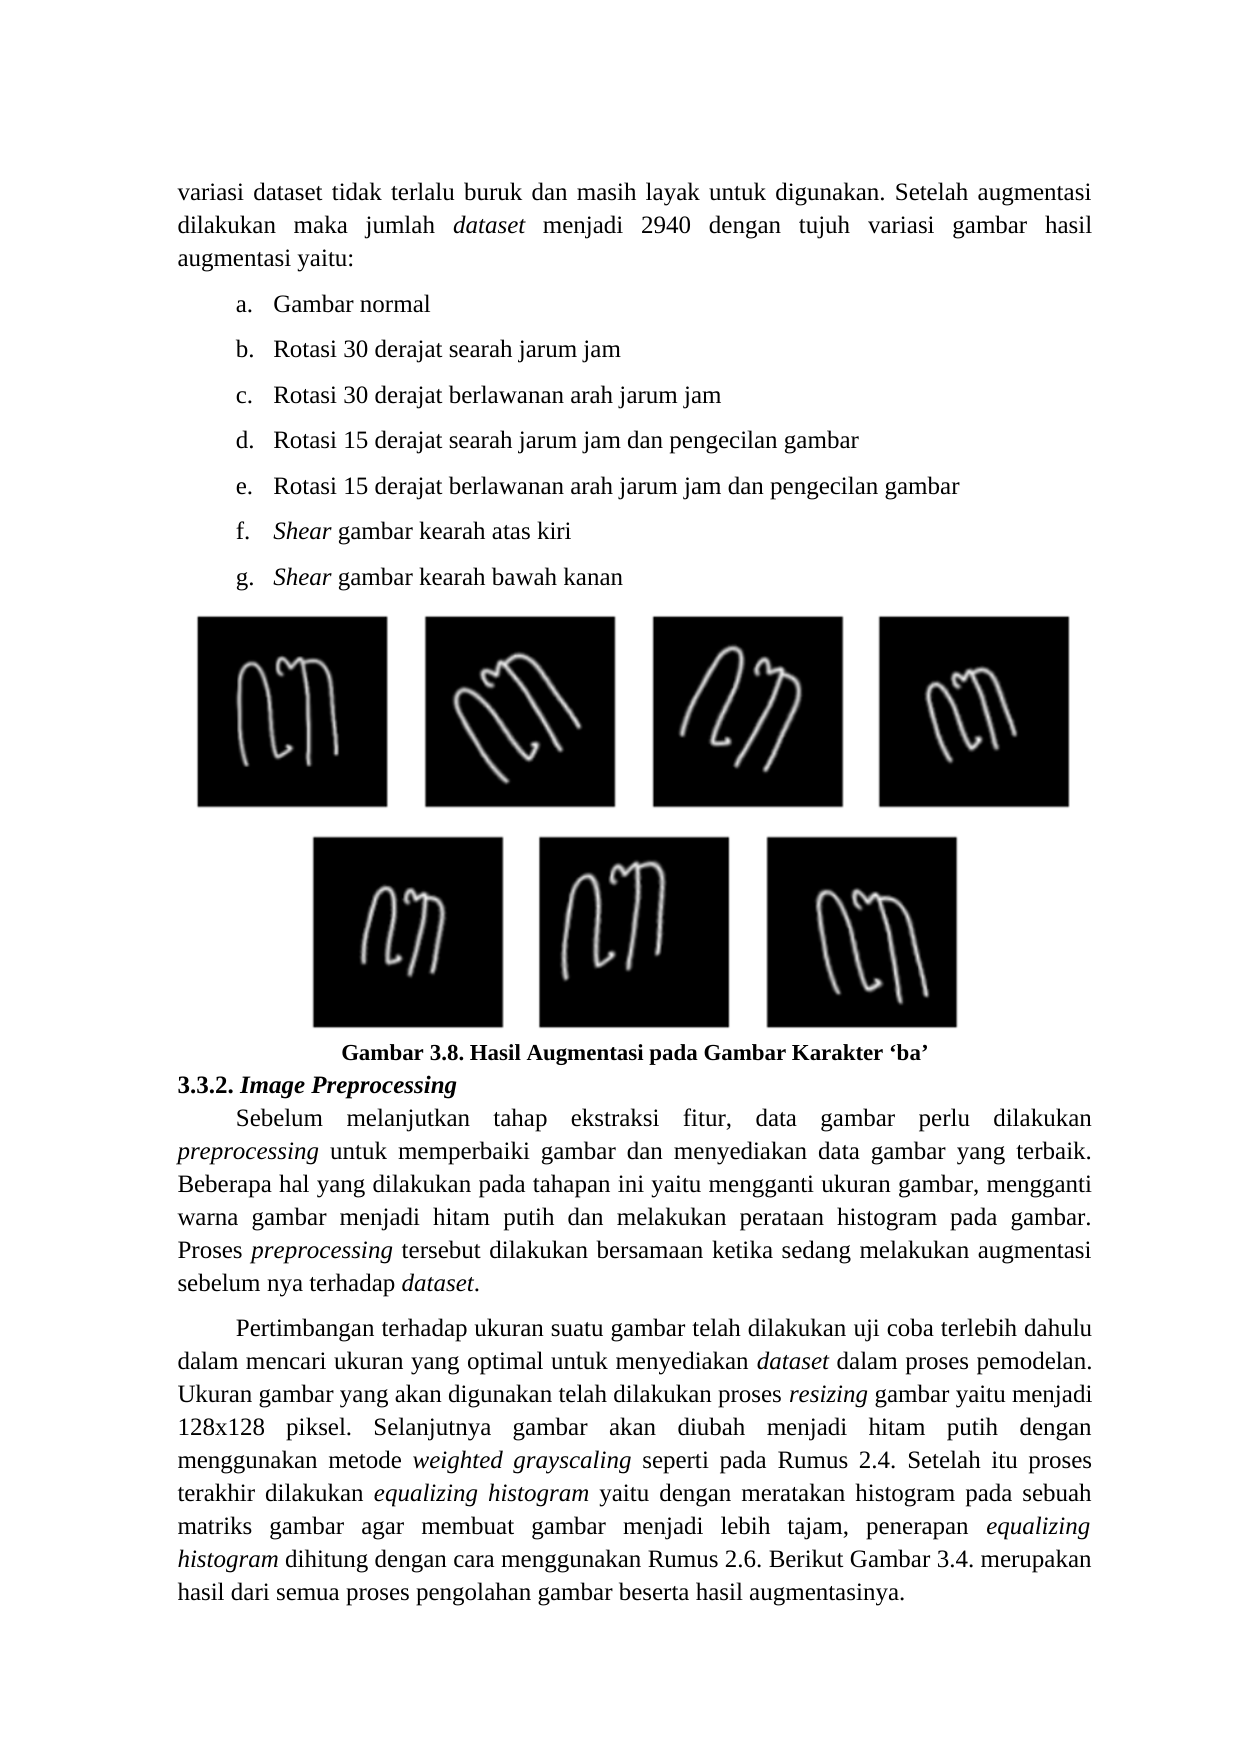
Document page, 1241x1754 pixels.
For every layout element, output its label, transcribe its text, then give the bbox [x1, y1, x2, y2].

text 3.3.2. Image Preprocessing [177, 1070, 1092, 1098]
list Shear gambar kearah atas kiri [236, 516, 1092, 545]
picture [188, 607, 1081, 1036]
list Rotasi 15 derajat searah jarum jam dan pengecilan gambar [236, 425, 1092, 454]
list Gambar normal [236, 289, 1092, 317]
text Sebelum melanjutkan tahap ekstraksi fitur, data gambar perlu dilakukan preprocessing untuk memperbaiki gambar dan menyediakan data gambar yang terbaik. Beberapa hal yang dilakukan pada tahapan ini yaitu mengganti ukuran gambar, mengganti warna gambar menjadi hitam putih dan melakukan perataan histogram pada gambar. Proses preprocessing tersebut dilakukan bersamaan ketika sedang melakukan augmentasi sebelum nya terhadap dataset. [177, 1103, 1092, 1297]
list Rotasi 15 derajat berlawanan arah jarum jam dan pengecilan gambar [236, 471, 1092, 499]
list Shear gambar kearah bawah kanan [236, 562, 1092, 591]
list Rotasi 30 derajat berlawanan arah jarum jam [236, 380, 1092, 408]
list Rotasi 30 derajat searah jarum jam [236, 334, 1092, 363]
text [177, 177, 1092, 272]
text Pertimbangan terhadap ukuran suatu gambar telah dilakukan uji coba terlebih dahulu dalam mencari ukuran yang optimal untuk menyediakan dataset dalam proses pemodelan. Ukuran gambar yang akan digunakan telah dilakukan proses resizing gambar yaitu menjadi 128x128 piksel. Selanjutnya gambar akan diubah menjadi hitam putih dengan menggunakan metode weighted grayscaling seperti pada Rumus 2.4. Setelah itu proses terakhir dilakukan equalizing histogram yaitu dengan meratakan histogram pada sebuah matriks gambar agar membuat gambar menjadi lebih tajam, penerapan equalizing histogram dihitung dengan cara menggunakan Rumus 2.6. Berikut Gambar 3.4. merupakan hasil dari semua proses pengolahan gambar beserta hasil augmentasinya. [177, 1313, 1092, 1606]
